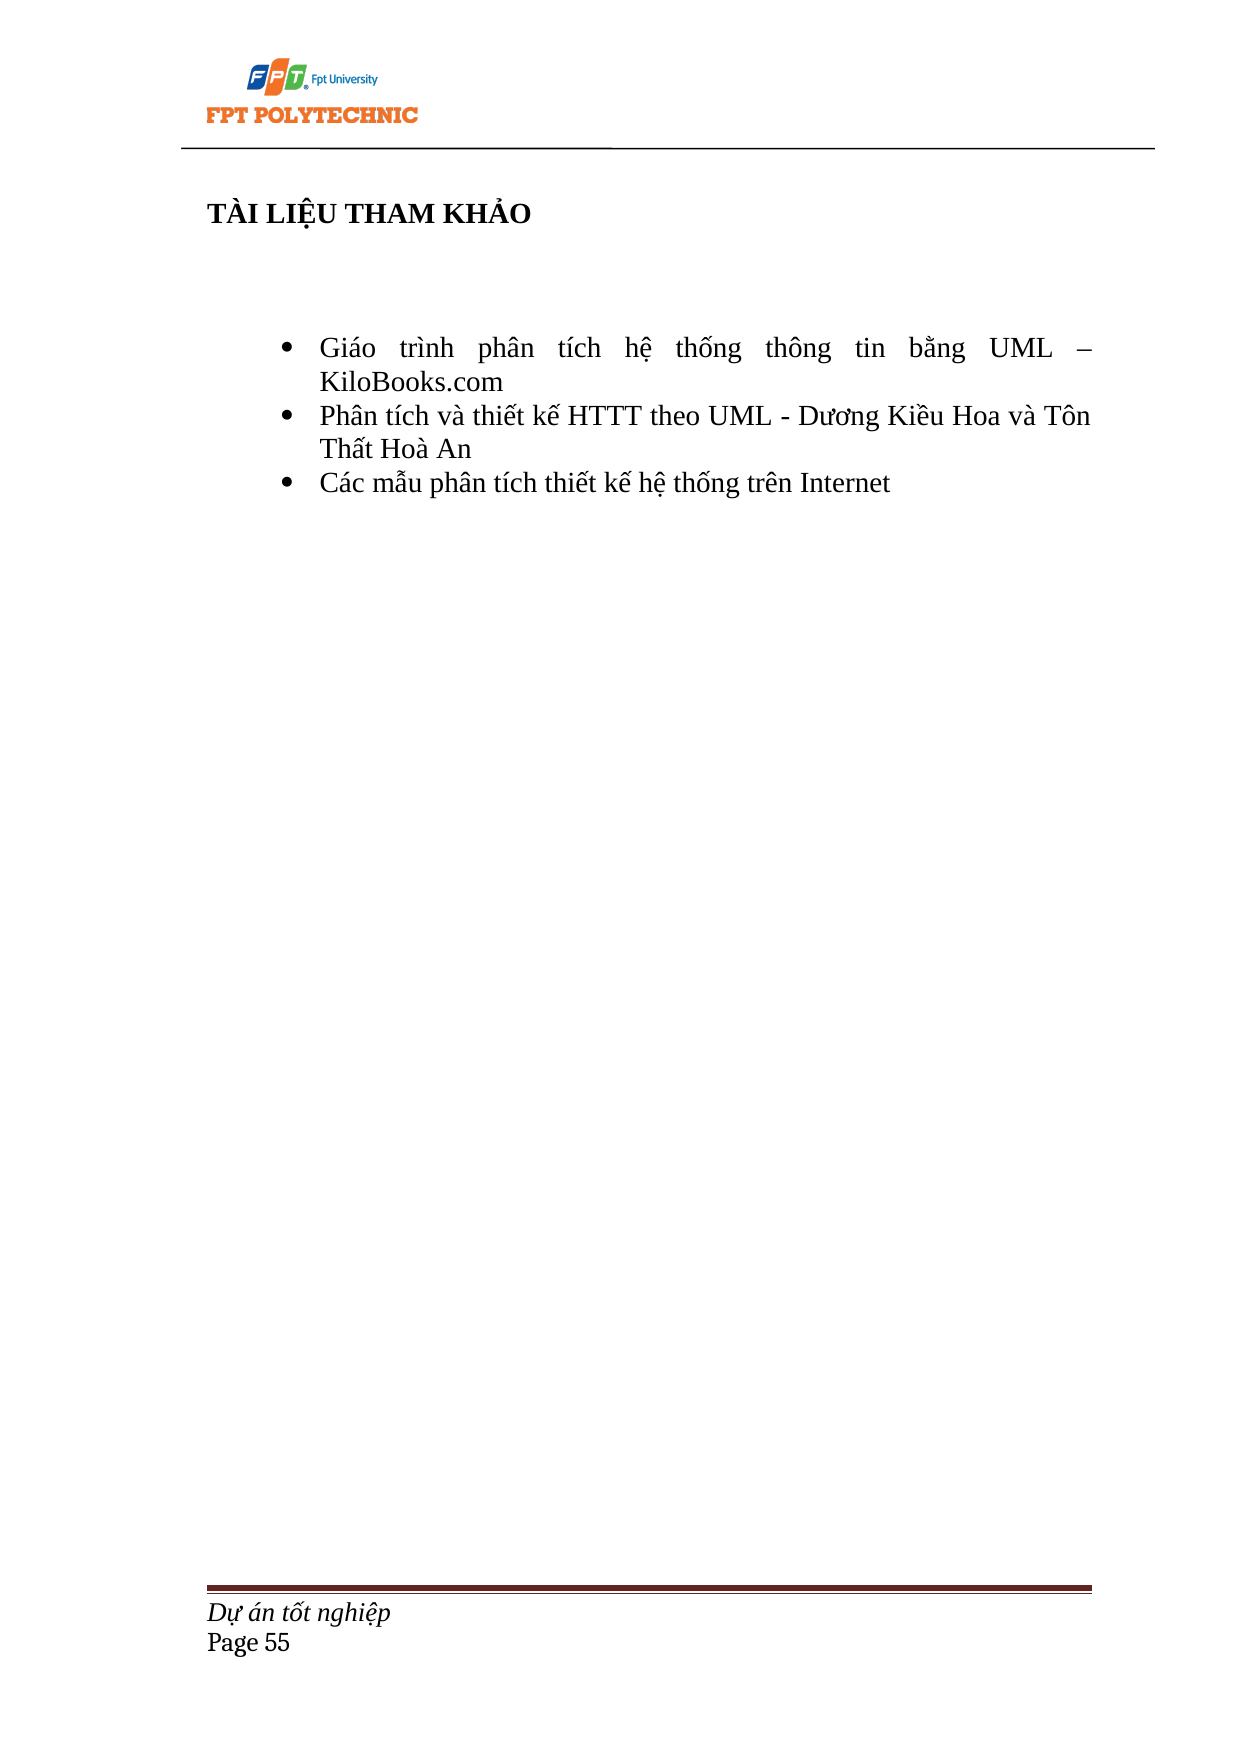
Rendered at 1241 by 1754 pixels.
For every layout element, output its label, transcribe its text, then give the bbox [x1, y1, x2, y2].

list Các mẫu phân tích thiết kế hệ thống trên Internet [282, 465, 1092, 498]
list Phân tích và thiết kế HTTT theo UML - Dương Kiều Hoa và Tôn Thất Hoà An [282, 398, 1092, 465]
list Giáo trình phân tích hệ thống thông tin bằng UML – KiloBooks.com [282, 331, 1092, 398]
picture [206, 58, 418, 123]
subtitle TÀI LIỆU THAM KHẢO [207, 196, 1122, 230]
